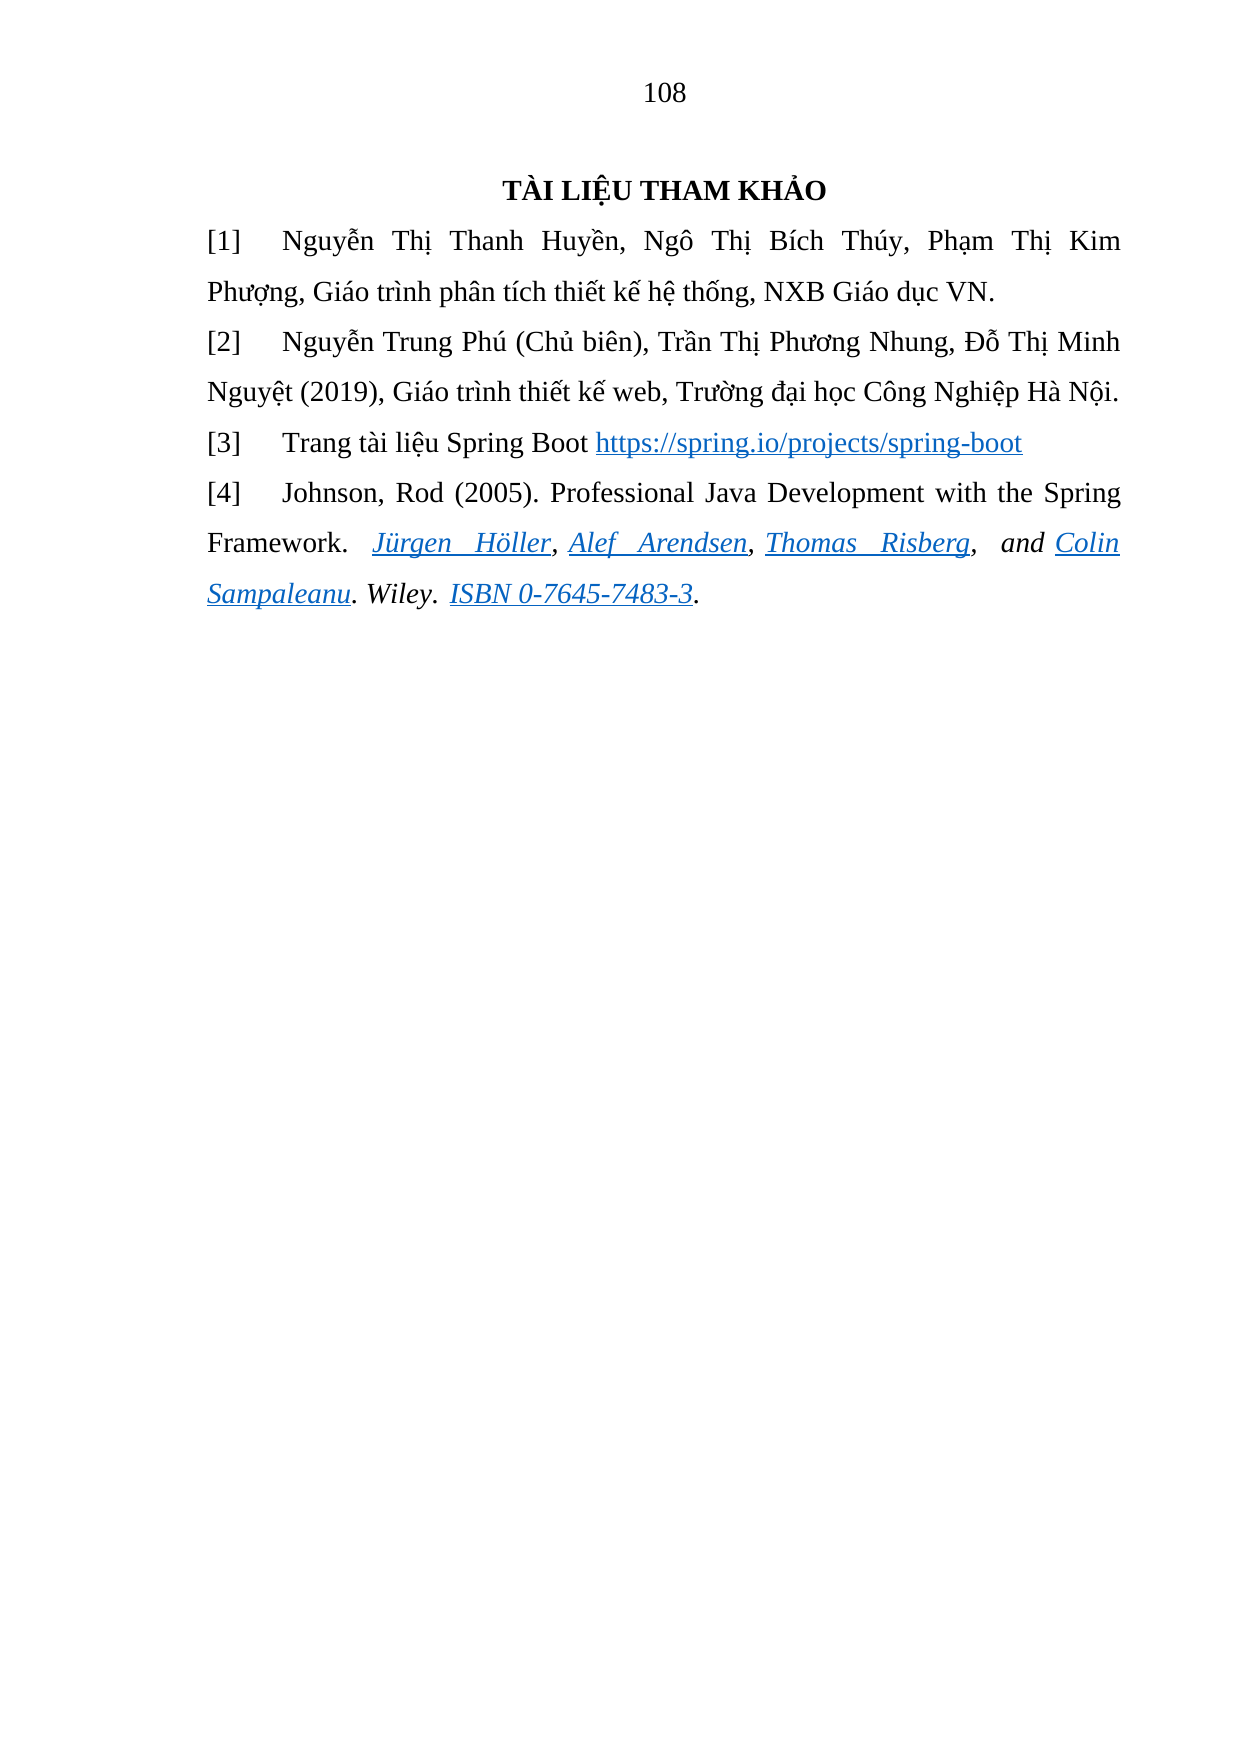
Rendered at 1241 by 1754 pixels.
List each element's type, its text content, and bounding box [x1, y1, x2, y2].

list Johnson, Rod (2005). Professional Java Development with the Spring Framework. Jürgen Höller, Alef Arendsen, Thomas Risberg, and Colin Sampaleanu. Wiley. ISBN 0-7645-7483-3. [207, 475, 1122, 609]
list Nguyễn Trung Phú (Chủ biên), Trần Thị Phương Nhung, Đỗ Thị Minh Nguyệt (2019), Giáo trình thiết kế web, Trường đại học Công Nghiệp Hà Nội. [207, 324, 1122, 408]
list Nguyễn Thị Thanh Huyền, Ngô Thị Bích Thúy, Phạm Thị Kim Phượng, Giáo trình phân tích thiết kế hệ thống, NXB Giáo dục VN. [207, 223, 1122, 307]
text TÀI LIỆU THAM KHẢO [207, 173, 1122, 207]
list Trang tài liệu Spring Boot https://spring.io/projects/spring-boot [207, 425, 1122, 458]
